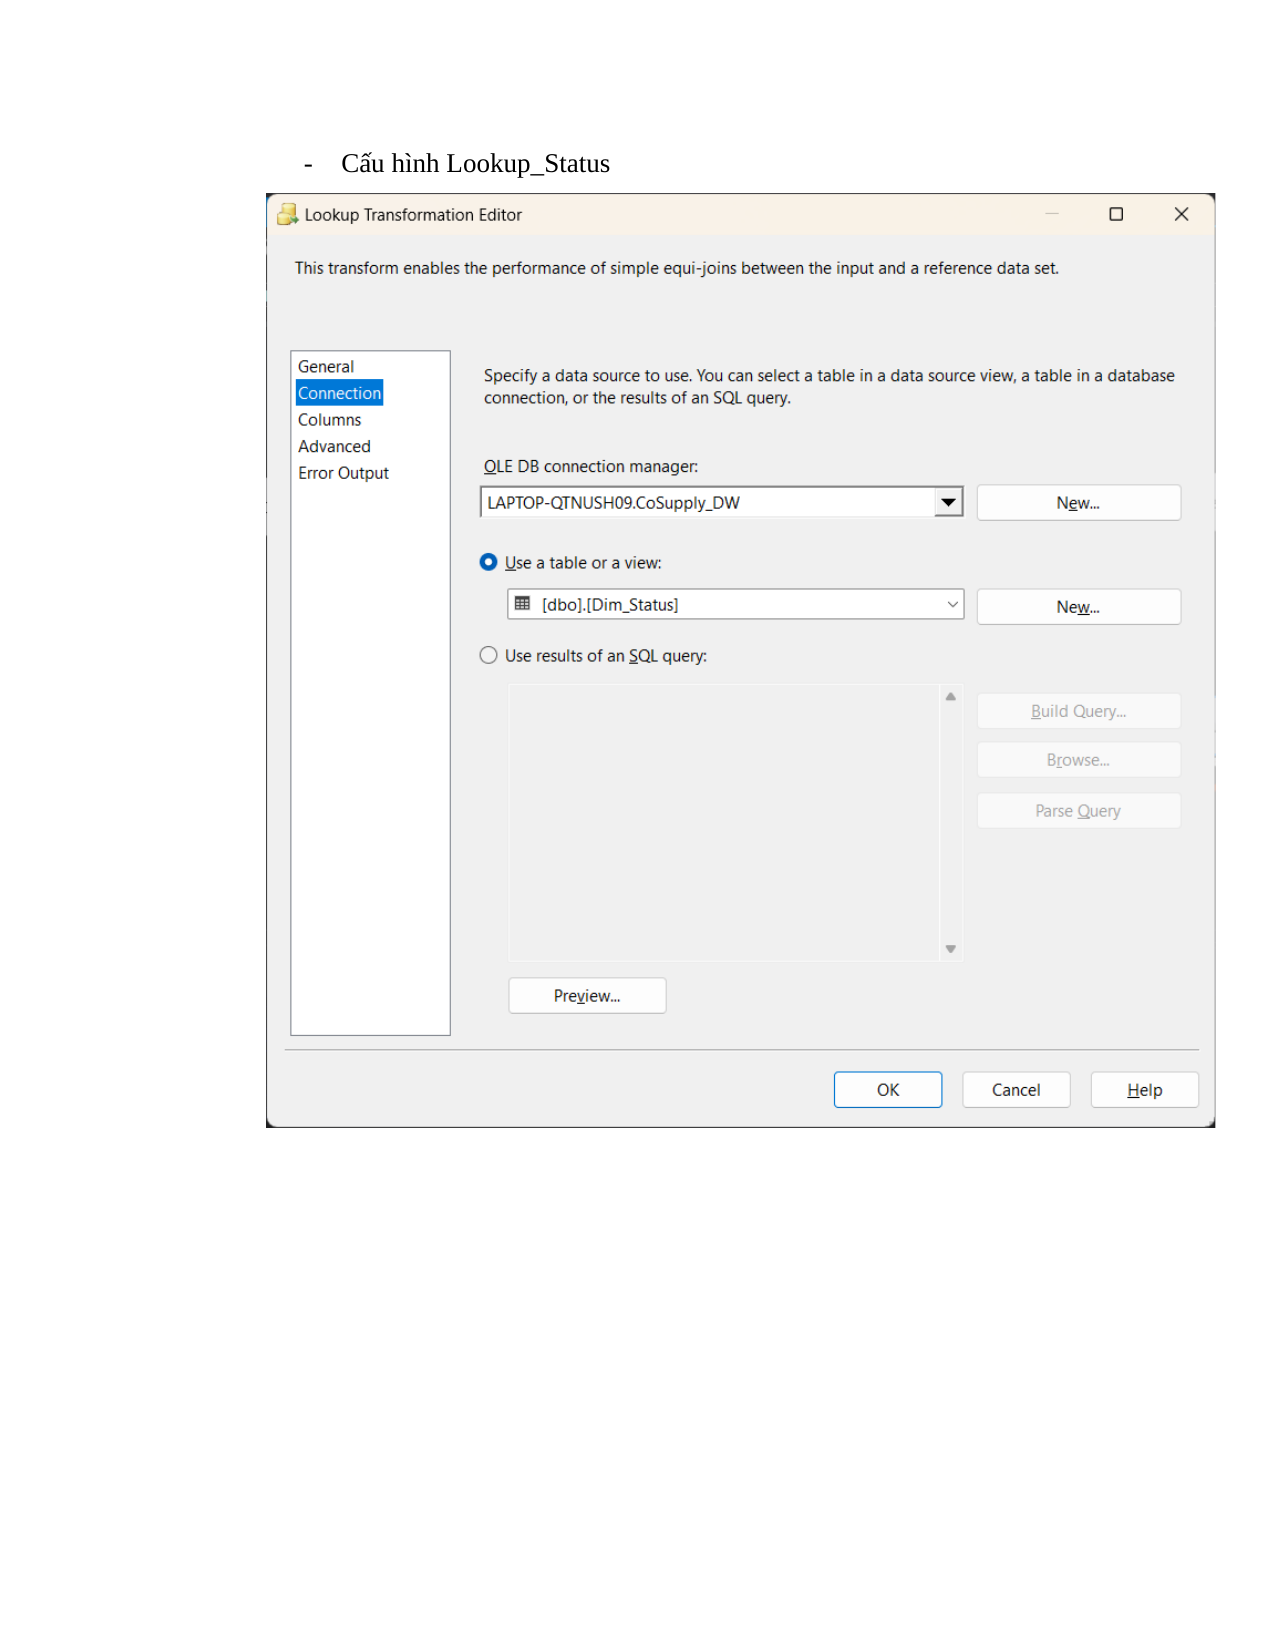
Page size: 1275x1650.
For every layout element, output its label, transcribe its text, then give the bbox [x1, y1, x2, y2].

list Cấu hình Lookup_Status [303, 147, 1156, 178]
picture [266, 193, 1216, 1128]
